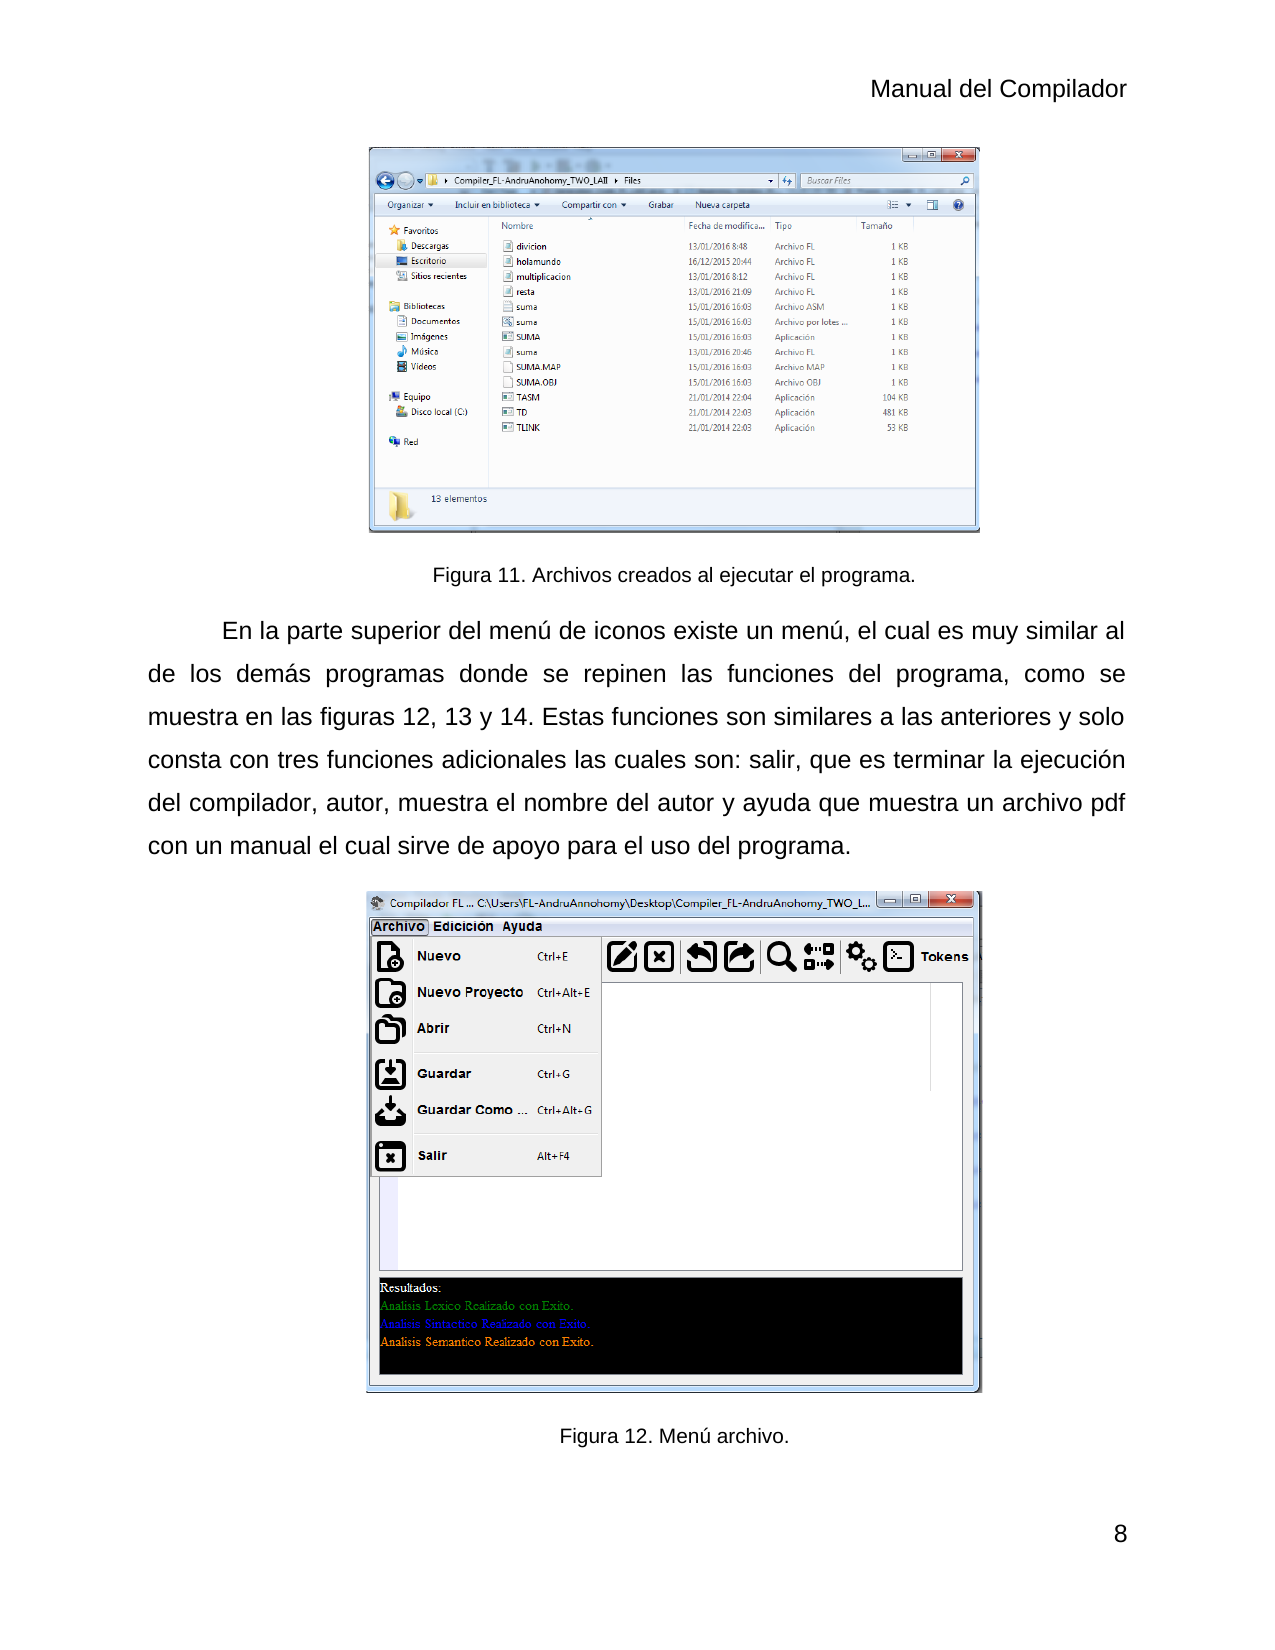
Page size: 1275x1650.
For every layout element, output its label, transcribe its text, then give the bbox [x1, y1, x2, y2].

text En la parte superior del menú de iconos existe un menú, el cual es muy similar al de los demás programas donde se repinen las funciones del programa, como se muestra en las figuras 12, 13 y 14. Estas funciones son similares a las anteriores y solo consta con tres funciones adicionales las cuales son: salir, que es terminar la ejecución del compilador, autor, muestra el nombre del autor y ayuda que muestra un archivo pdf con un manual el cual sirve de apoyo para el uso del programa. [148, 616, 1127, 860]
picture [366, 891, 983, 1393]
text Figura 11. Archivos creados al ejecutar el programa. [222, 563, 1127, 587]
picture [368, 147, 980, 533]
text Figura 12. Menú archivo. [222, 1424, 1127, 1448]
